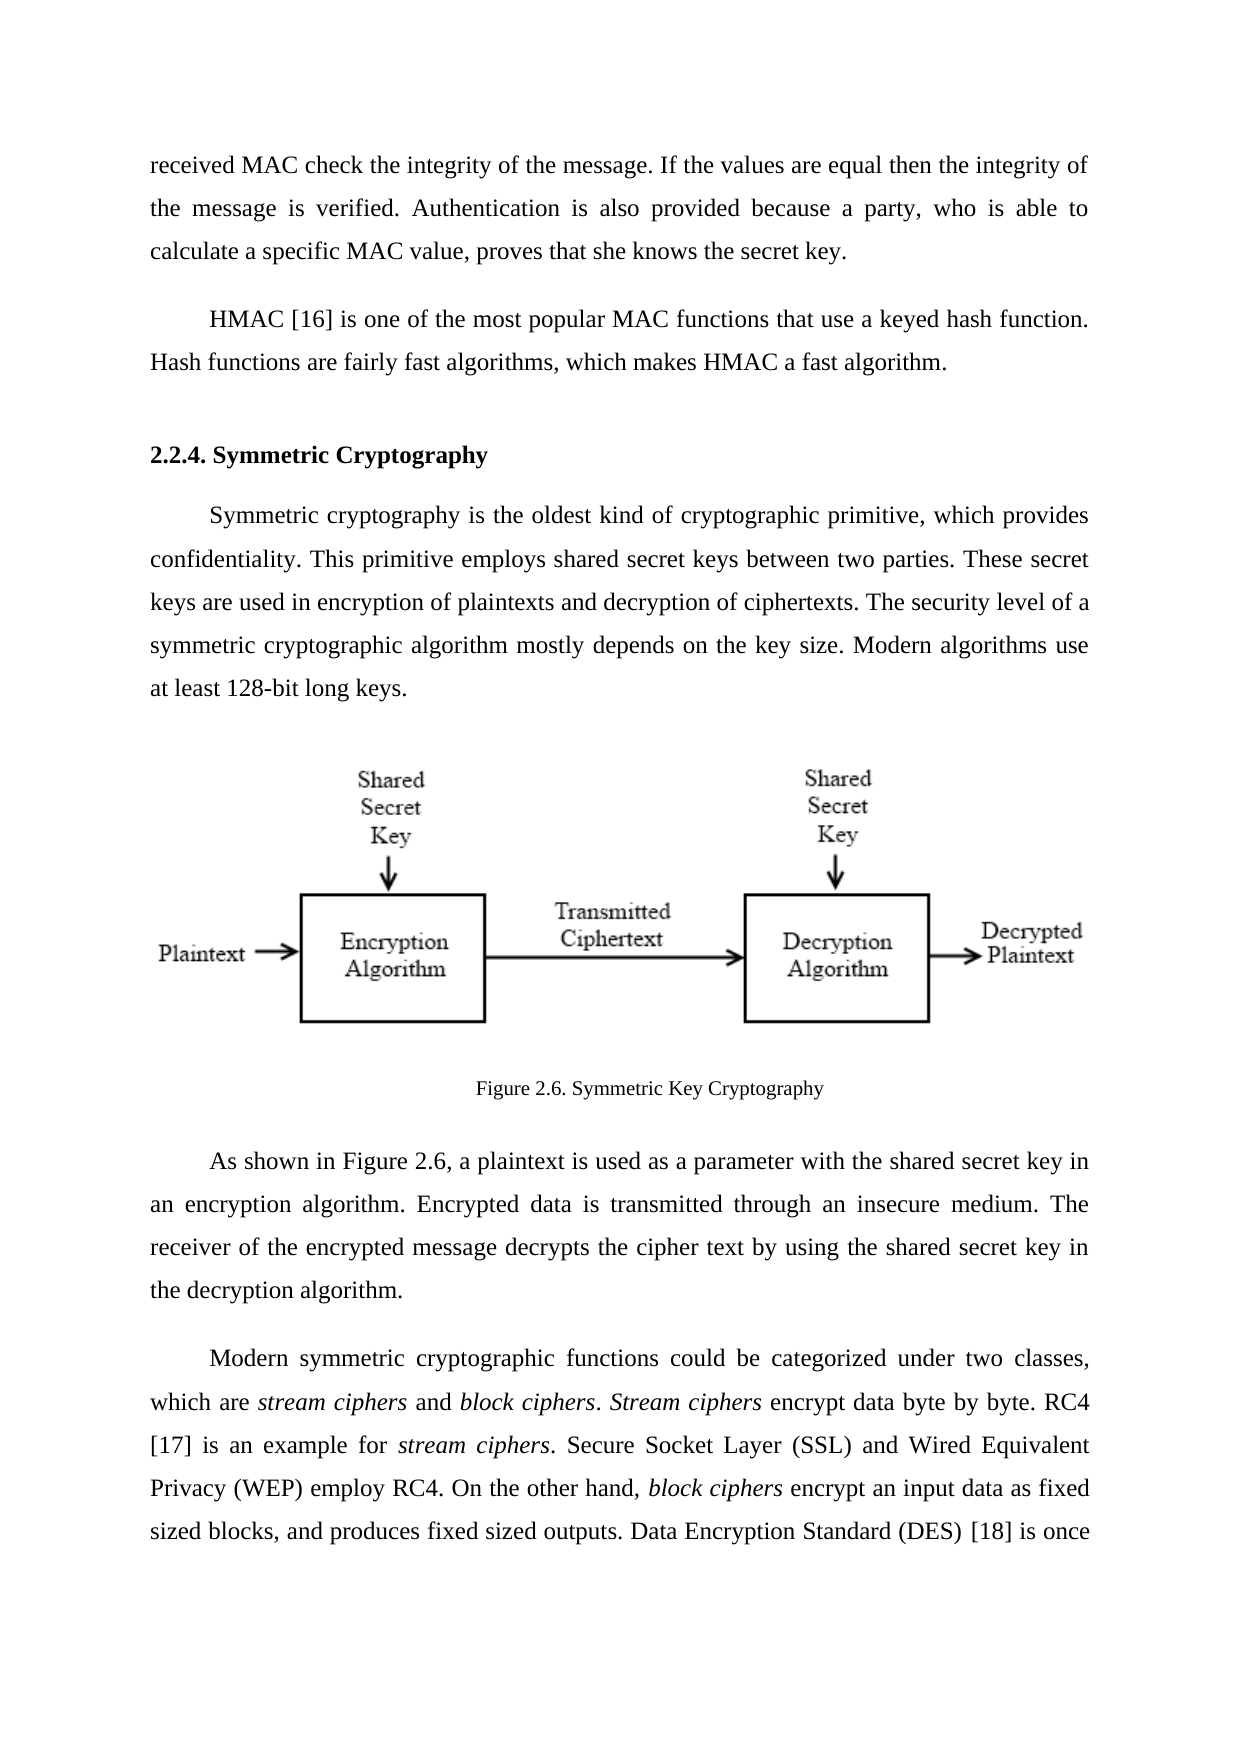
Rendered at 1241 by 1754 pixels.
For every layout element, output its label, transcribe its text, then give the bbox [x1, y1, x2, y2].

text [150, 1343, 1090, 1545]
text Symmetric cryptography is the oldest kind of cryptographic primitive, which provides confidentiality. This primitive employs shared secret keys between two parties. These secret keys are used in encryption of plaintexts and decryption of ciphertexts. The security level of a symmetric cryptographic algorithm mostly depends on the key size. Modern algorithms use at least 128-bit long keys. [150, 501, 1090, 702]
picture [150, 741, 1091, 1037]
text HMAC [16] is one of the most popular MAC functions that use a keyed hash function. Hash functions are fairly fast algorithms, which makes HMAC a fast algorithm. [150, 304, 1090, 376]
text As shown in Figure 2.6, a plaintext is used as a parameter with the shared secret key in an encryption algorithm. Encrypted data is transmitted through an insecure medium. The receiver of the encrypted message decrypts the cipher text by using the shared secret key in the decryption algorithm. [150, 1146, 1090, 1304]
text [150, 150, 1090, 265]
text Figure .. Symmetric Key Cryptography [150, 1076, 1090, 1100]
subtitle 2.2.4. Symmetric Cryptography [150, 441, 1090, 469]
